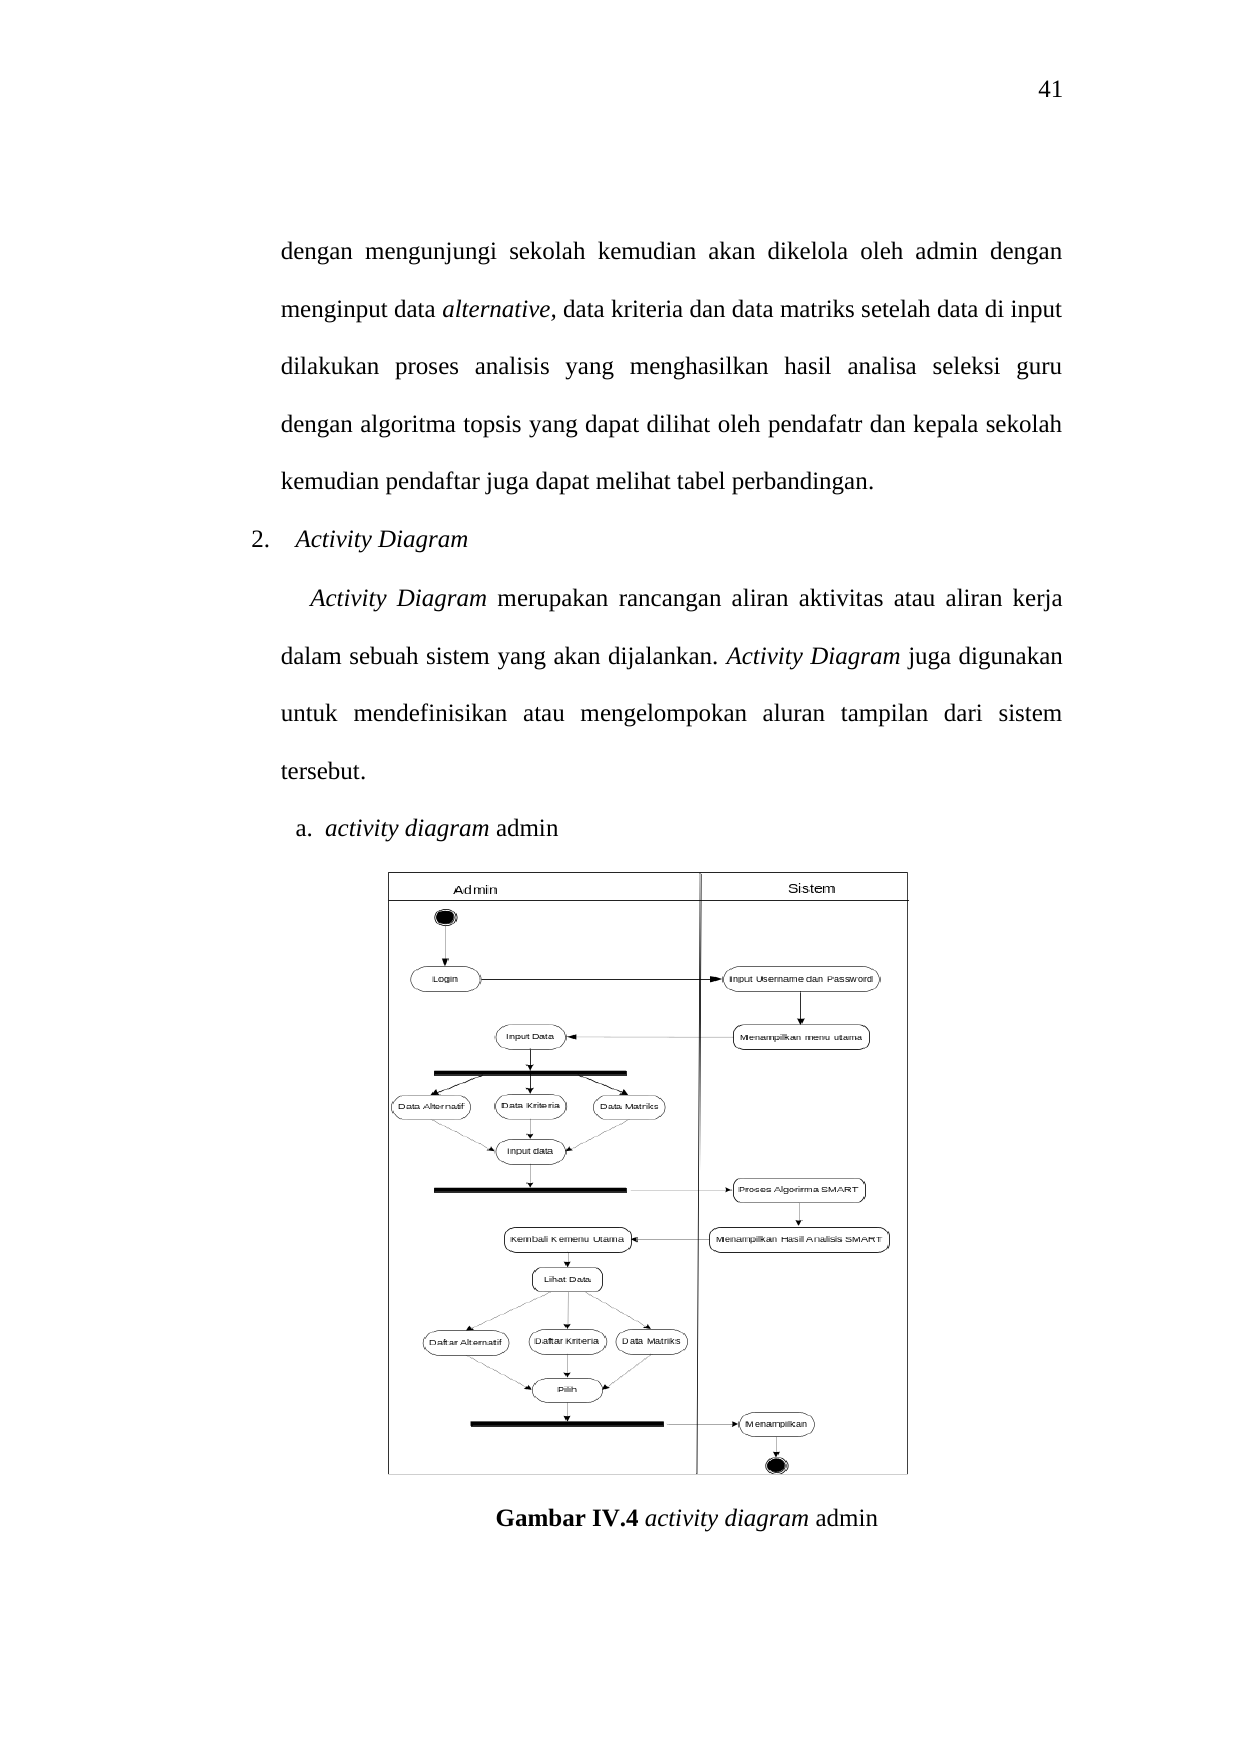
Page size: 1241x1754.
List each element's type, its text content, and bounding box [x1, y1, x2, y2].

list activity diagram admin [295, 813, 1063, 842]
text Activity Diagram merupakan rancangan aliran aktivitas atau aliran kerja dalam sebuah sistem yang akan dijalankan. Activity Diagram juga digunakan untuk mendefinisikan atau mengelompokan aluran tampilan dari sistem tersebut. [281, 583, 1063, 785]
list Activity Diagram [251, 524, 1063, 552]
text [281, 236, 1063, 495]
text Gambar IV.4 activity diagram admin [236, 1503, 1063, 1532]
